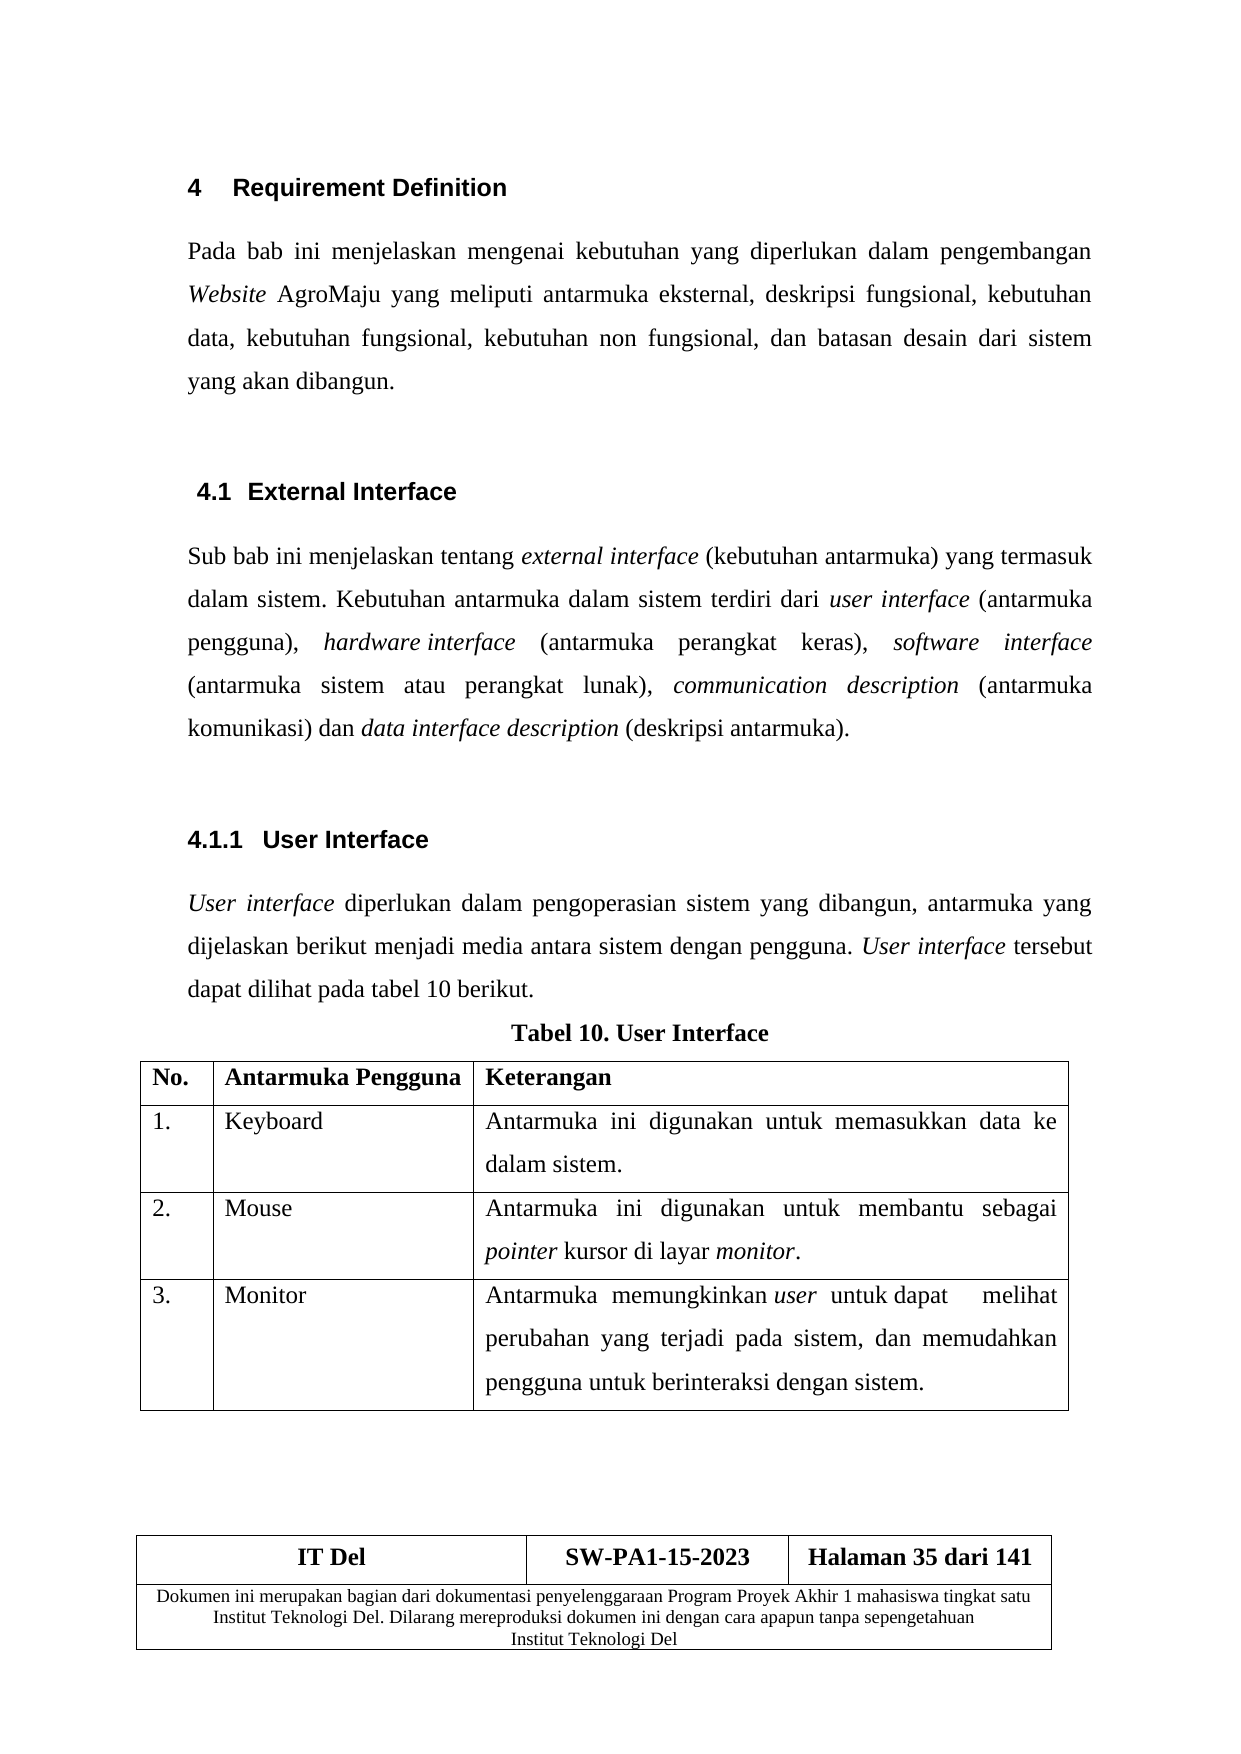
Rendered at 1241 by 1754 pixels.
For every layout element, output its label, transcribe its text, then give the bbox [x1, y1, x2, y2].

table_header Antarmuka Pengguna [214, 1062, 473, 1105]
subtitle Requirement Definition [187, 173, 1092, 201]
text Sub bab ini menjelaskan tentang external interface (kebutuhan antarmuka) yang termasuk dalam sistem. Kebutuhan antarmuka dalam sistem terdiri dari user interface (antarmuka pengguna), hardware interface (antarmuka perangkat keras), software interface (antarmuka sistem atau perangkat lunak), communication description (antarmuka komunikasi) dan data interface description (deskripsi antarmuka). [187, 541, 1092, 742]
text Tabel 10. User Interface [187, 1018, 1092, 1046]
table_cell 1. [141, 1106, 213, 1192]
table_cell Antarmuka ini digunakan untuk memasukkan data ke dalam sistem. [474, 1106, 1068, 1192]
subtitle External Interface [197, 477, 1092, 506]
table_cell Keyboard [214, 1106, 473, 1192]
table_cell Mouse [214, 1193, 473, 1279]
table_cell Antarmuka memungkinkan user untuk dapat melihat perubahan yang terjadi pada sistem, dan memudahkan pengguna untuk berinteraksi dengan sistem. [474, 1280, 1068, 1409]
table_header No. [141, 1062, 213, 1105]
table_cell 2. [141, 1193, 213, 1279]
table_header Keterangan [474, 1062, 1068, 1105]
table_cell 3. [141, 1280, 213, 1409]
text User interface diperlukan dalam pengoperasian sistem yang dibangun, antarmuka yang dijelaskan berikut menjadi media antara sistem dengan pengguna. User interface tersebut dapat dilihat pada tabel 10 berikut. [187, 888, 1092, 1003]
table_cell Monitor [214, 1280, 473, 1409]
subtitle User Interface [187, 824, 1092, 853]
table_cell Antarmuka ini digunakan untuk membantu sebagai pointer kursor di layar monitor. [474, 1193, 1068, 1279]
text Pada bab ini menjelaskan mengenai kebutuhan yang diperlukan dalam pengembangan Website AgroMaju yang meliputi antarmuka eksternal, deskripsi fungsional, kebutuhan data, kebutuhan fungsional, kebutuhan non fungsional, dan batasan desain dari sistem yang akan dibangun. [187, 236, 1092, 394]
